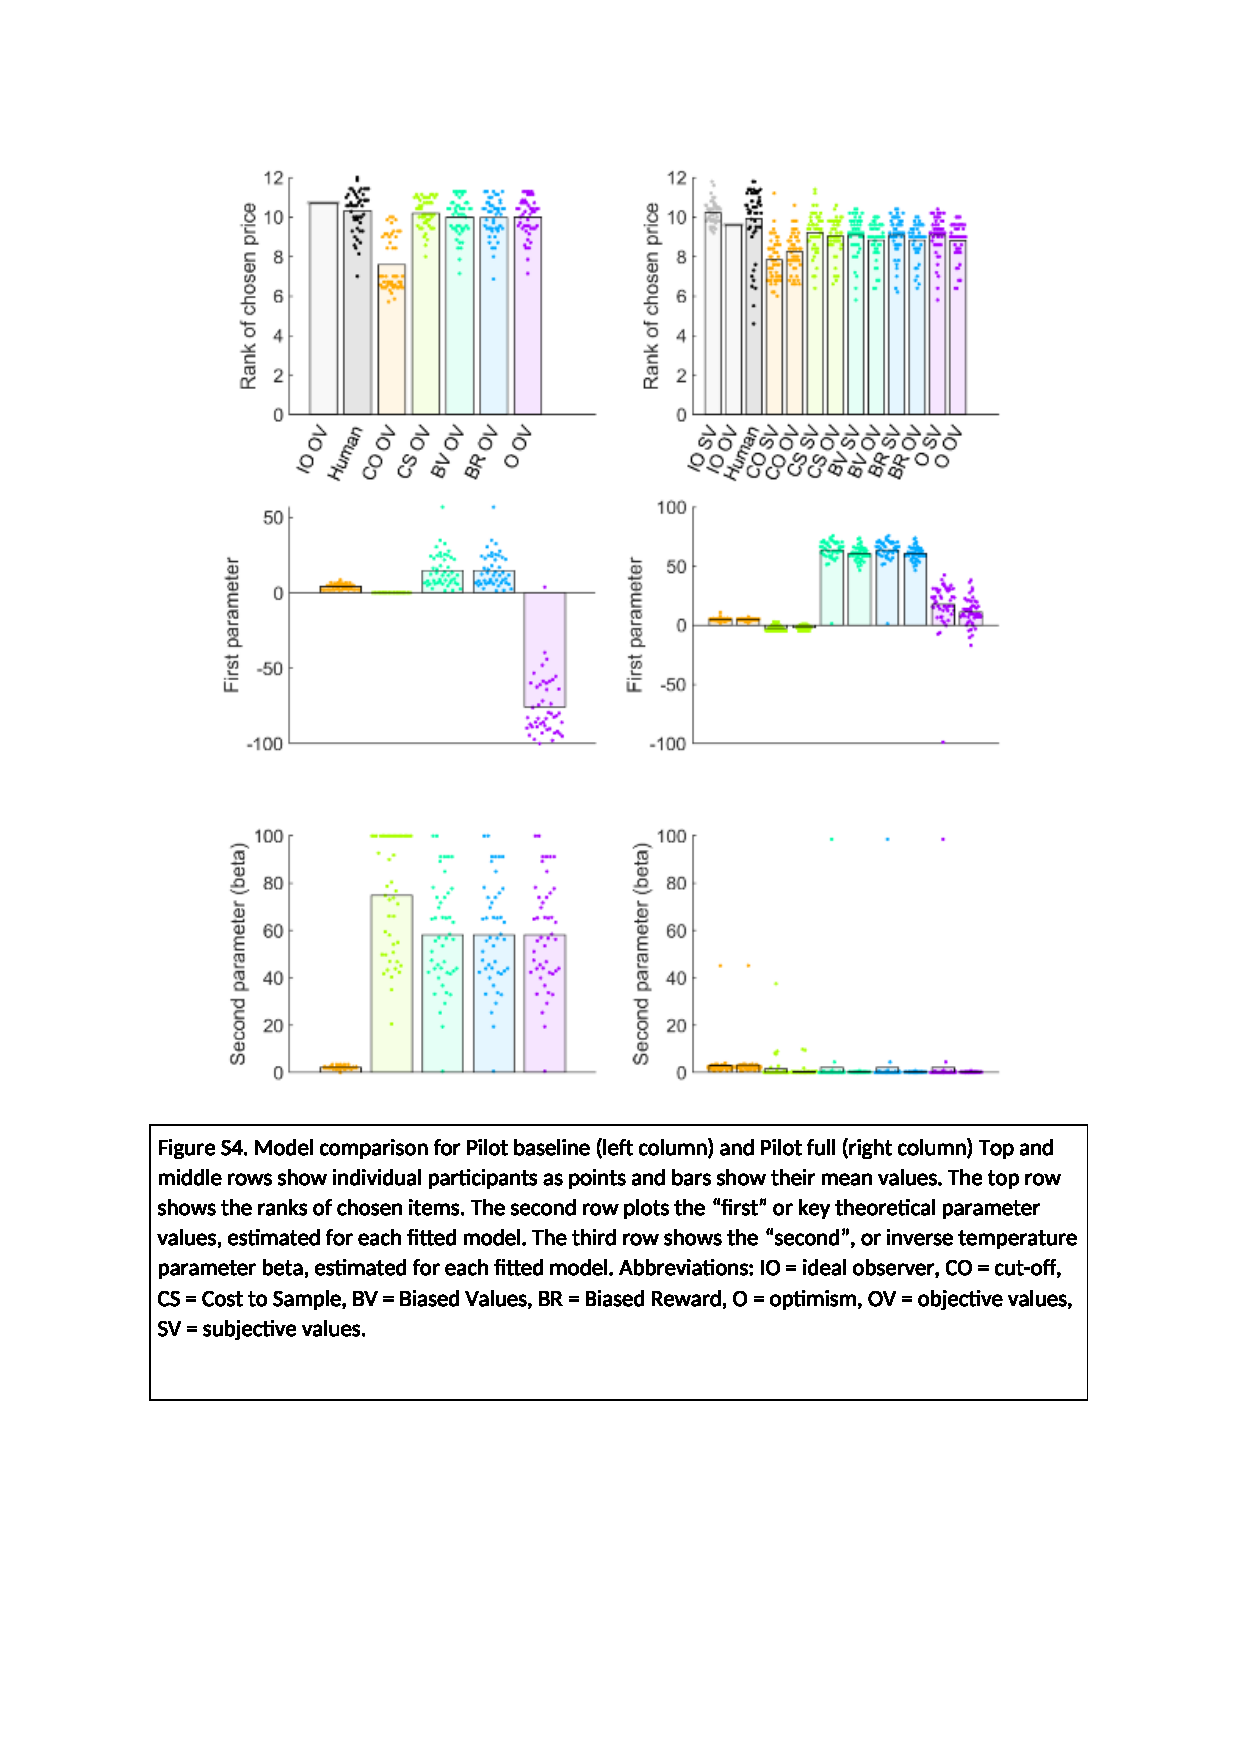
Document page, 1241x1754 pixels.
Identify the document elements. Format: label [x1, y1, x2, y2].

picture [204, 151, 1037, 1101]
